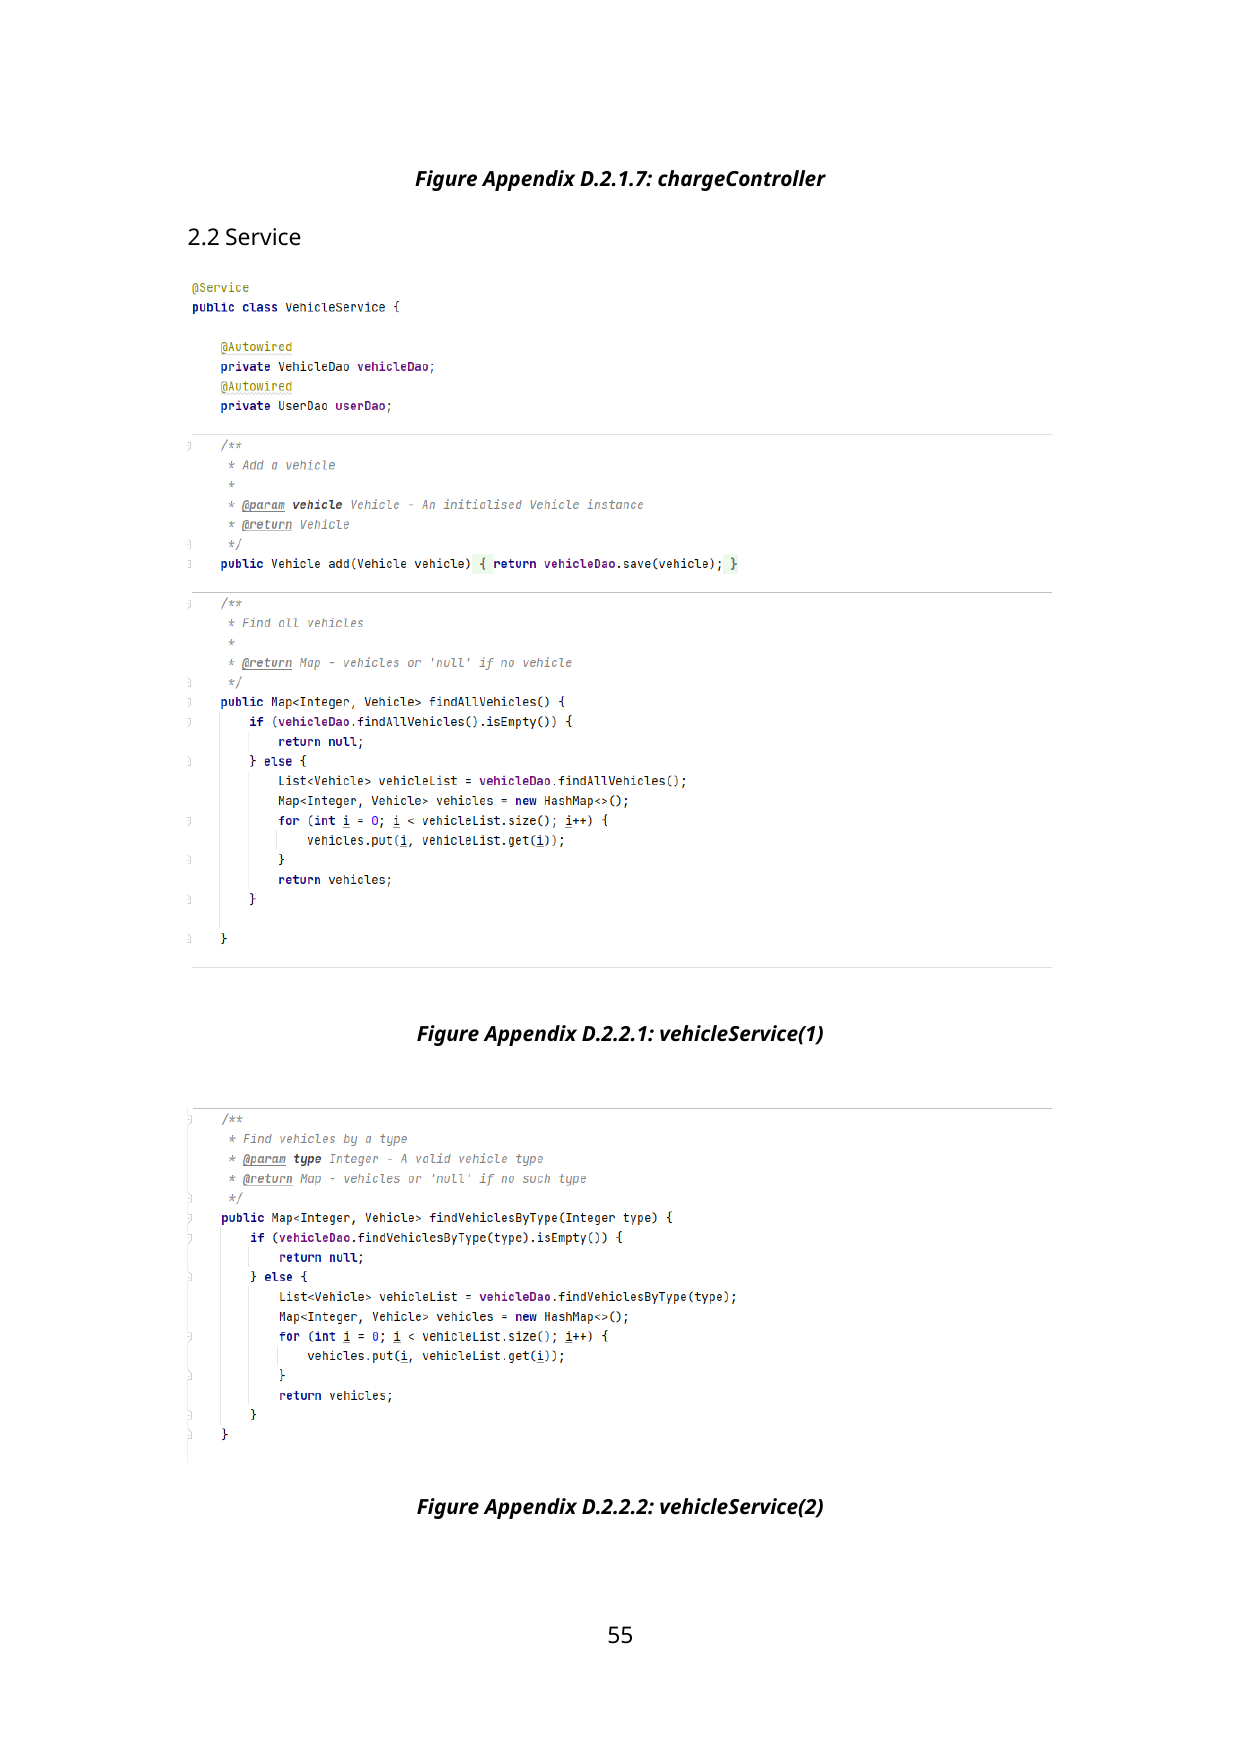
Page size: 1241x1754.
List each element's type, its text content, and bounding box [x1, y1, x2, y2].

picture [187, 1107, 1053, 1463]
text Figure Appendix D.2.1.7: chargeController [187, 162, 1053, 195]
list Service [187, 220, 1053, 252]
text Figure Appendix D.2.2.2: vehicleService(2) [187, 1490, 1053, 1522]
text Figure Appendix D.2.2.1: vehicleService(1) [187, 1017, 1053, 1050]
picture [187, 277, 1053, 968]
